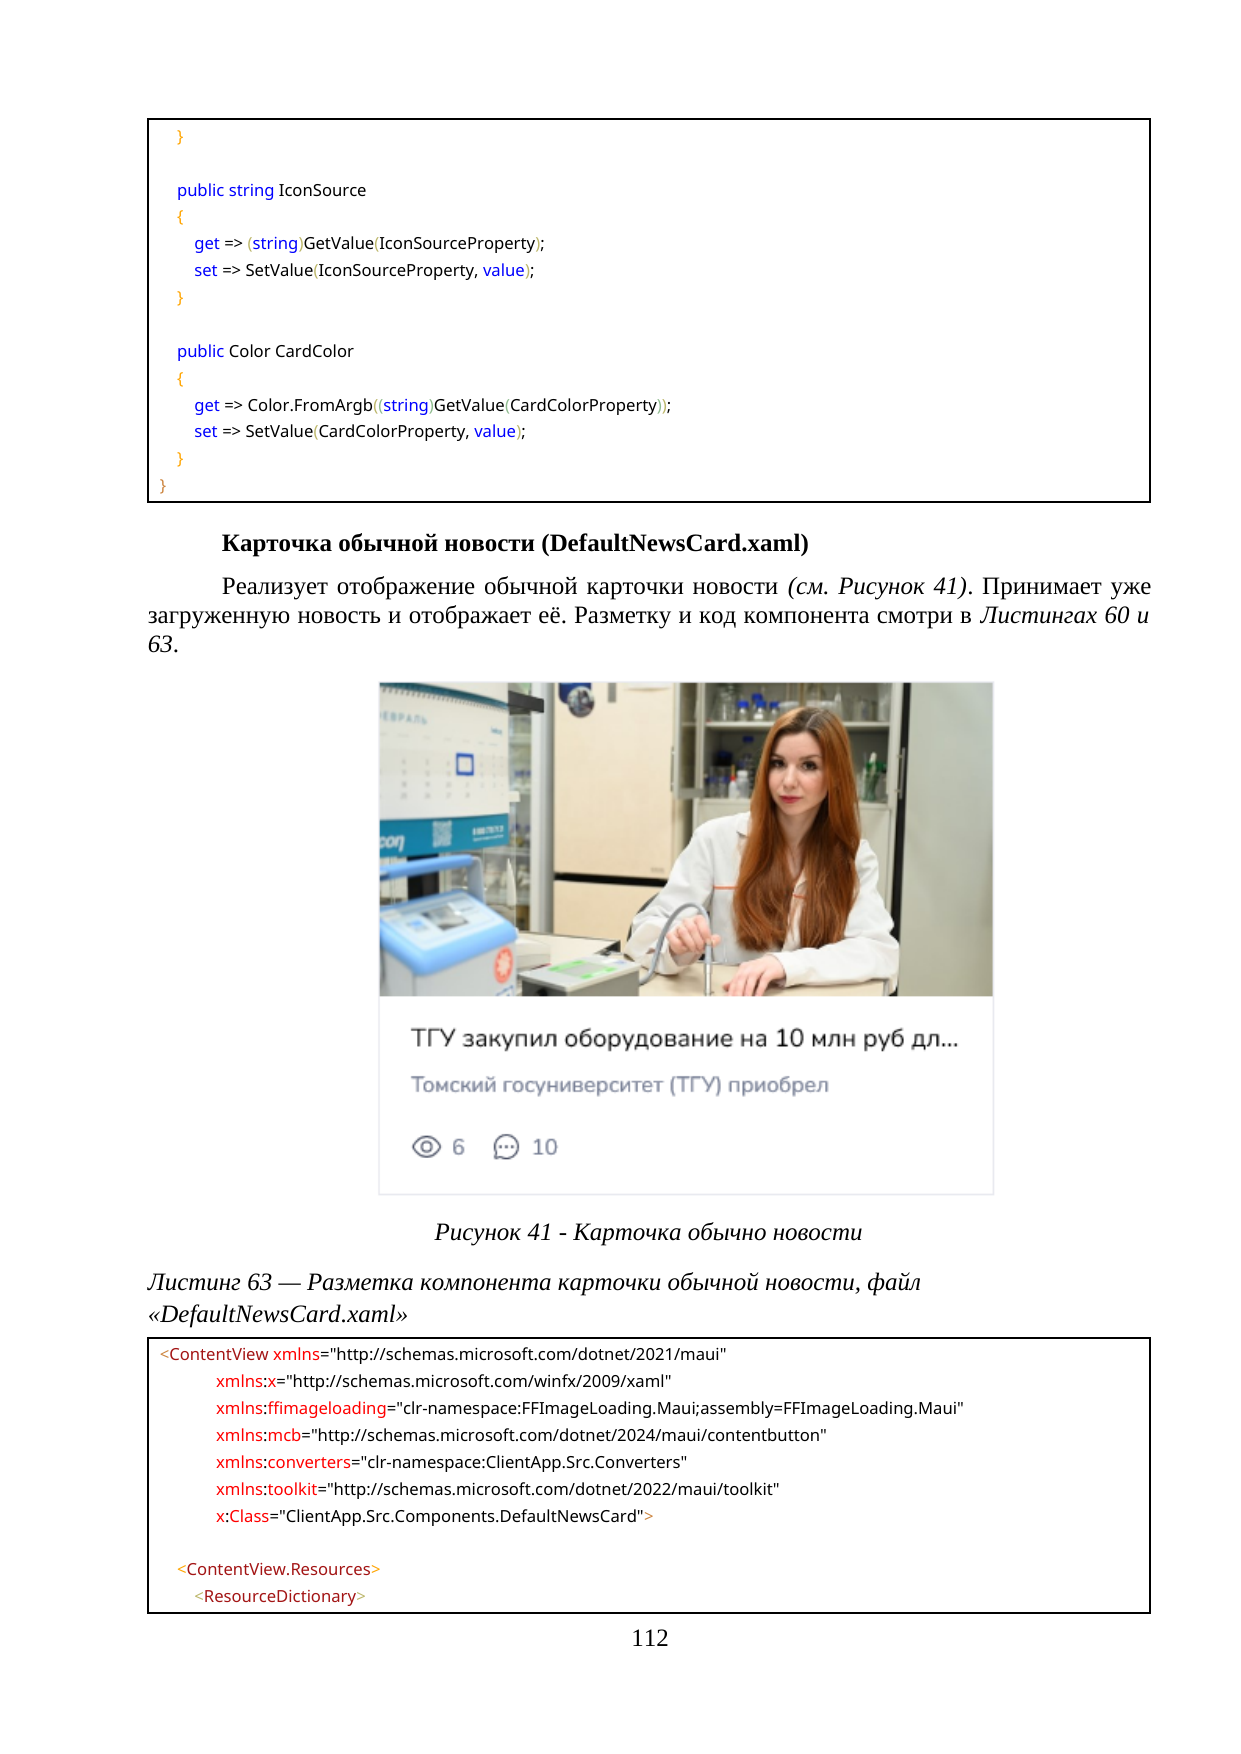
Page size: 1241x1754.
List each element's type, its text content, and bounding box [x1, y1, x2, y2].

picture [366, 670, 1007, 1205]
list Листинг 63 — Разметка компонента карточки обычной новости, файл «DefaultNewsCard.xaml» [148, 1267, 1152, 1328]
text Карточка обычной новости (DefaultNewsCard.xaml) [148, 528, 1152, 556]
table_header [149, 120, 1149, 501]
text Реализует отображение обычной карточки новости (см. Рисунок 41). Принимает уже загруженную новость и отображает её. Разметку и код компонента смотри в Листингах 60 и 63. [148, 571, 1152, 657]
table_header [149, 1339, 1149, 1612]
